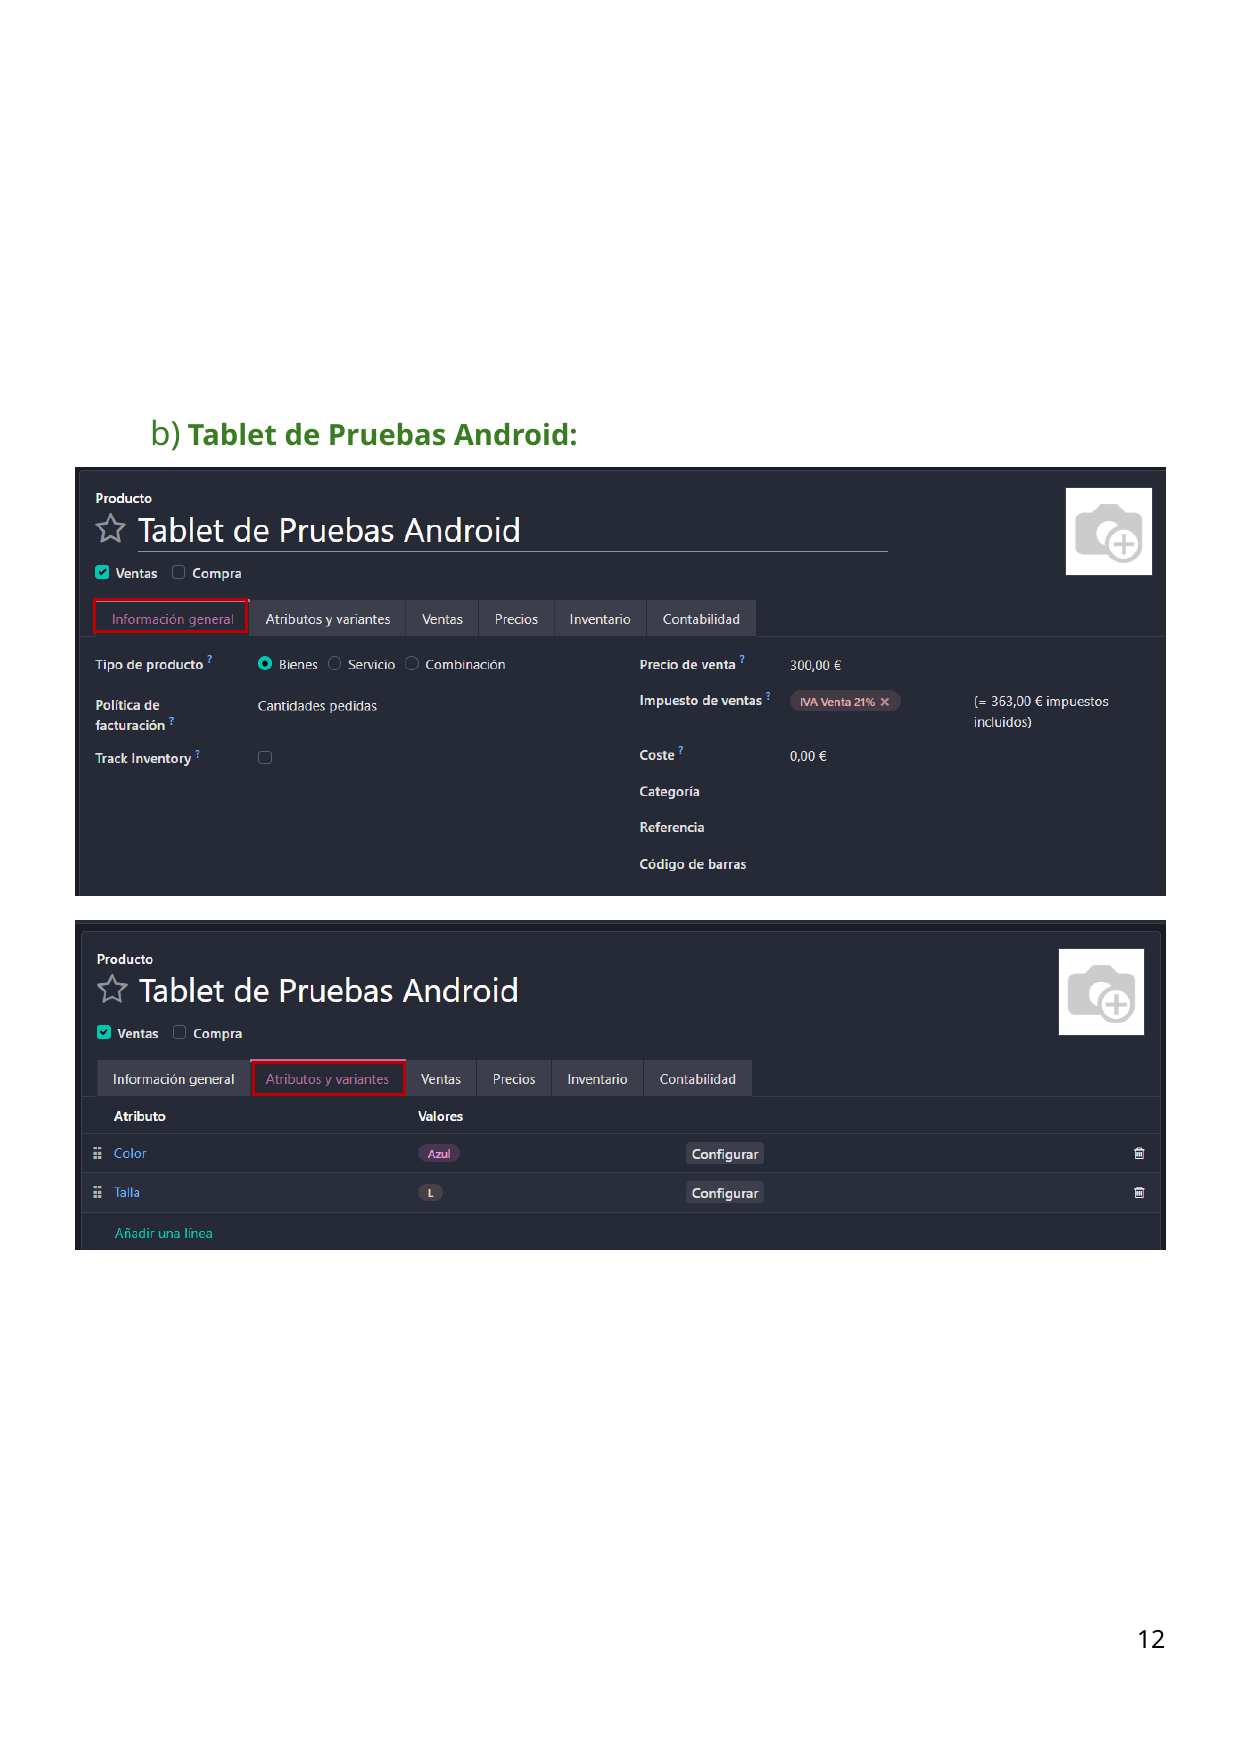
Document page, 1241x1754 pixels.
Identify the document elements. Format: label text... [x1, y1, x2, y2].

picture [75, 920, 1166, 1250]
picture [75, 467, 1166, 896]
subtitle Tablet de Pruebas Android: [150, 410, 1165, 455]
